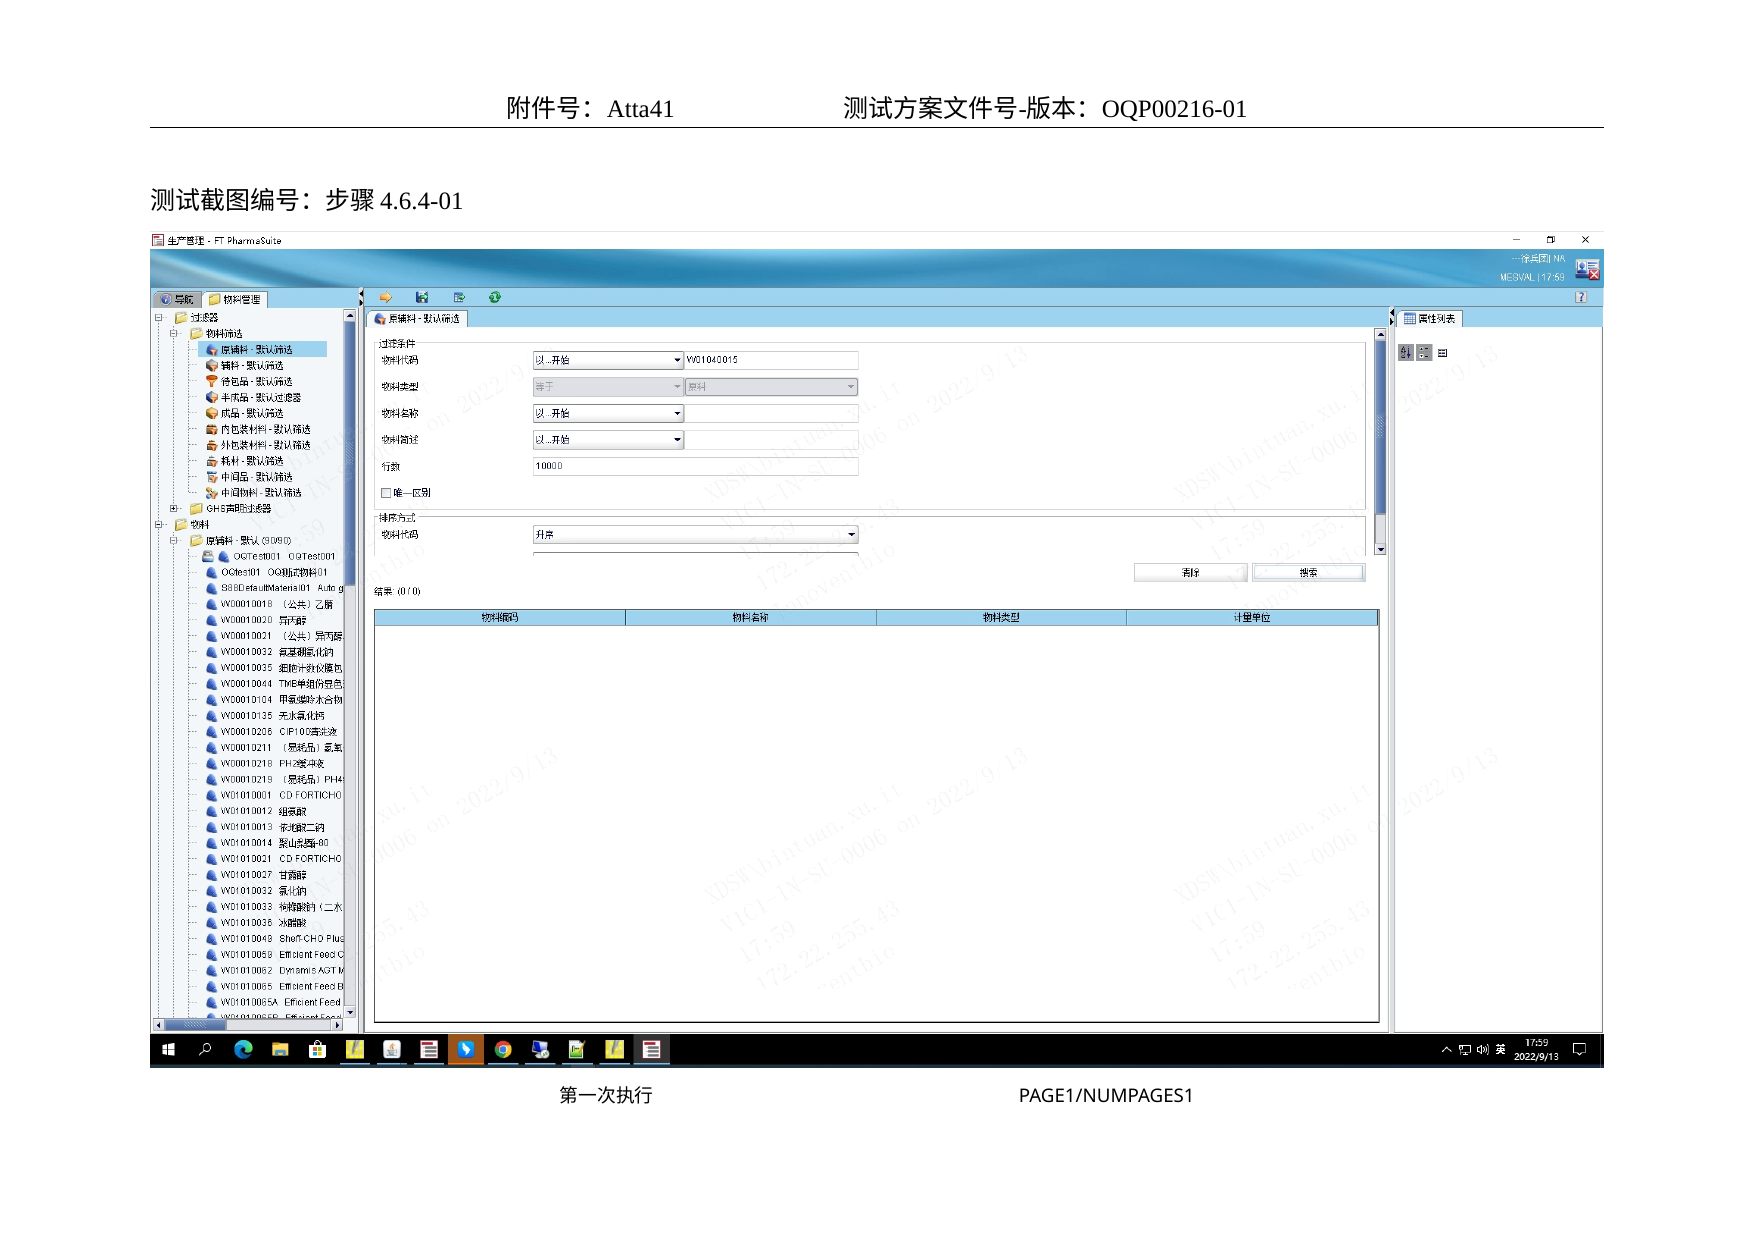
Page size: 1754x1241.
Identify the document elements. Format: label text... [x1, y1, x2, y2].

picture [150, 231, 1604, 1068]
text 测试截图编号：步骤4.6.4-01 [150, 166, 1604, 231]
